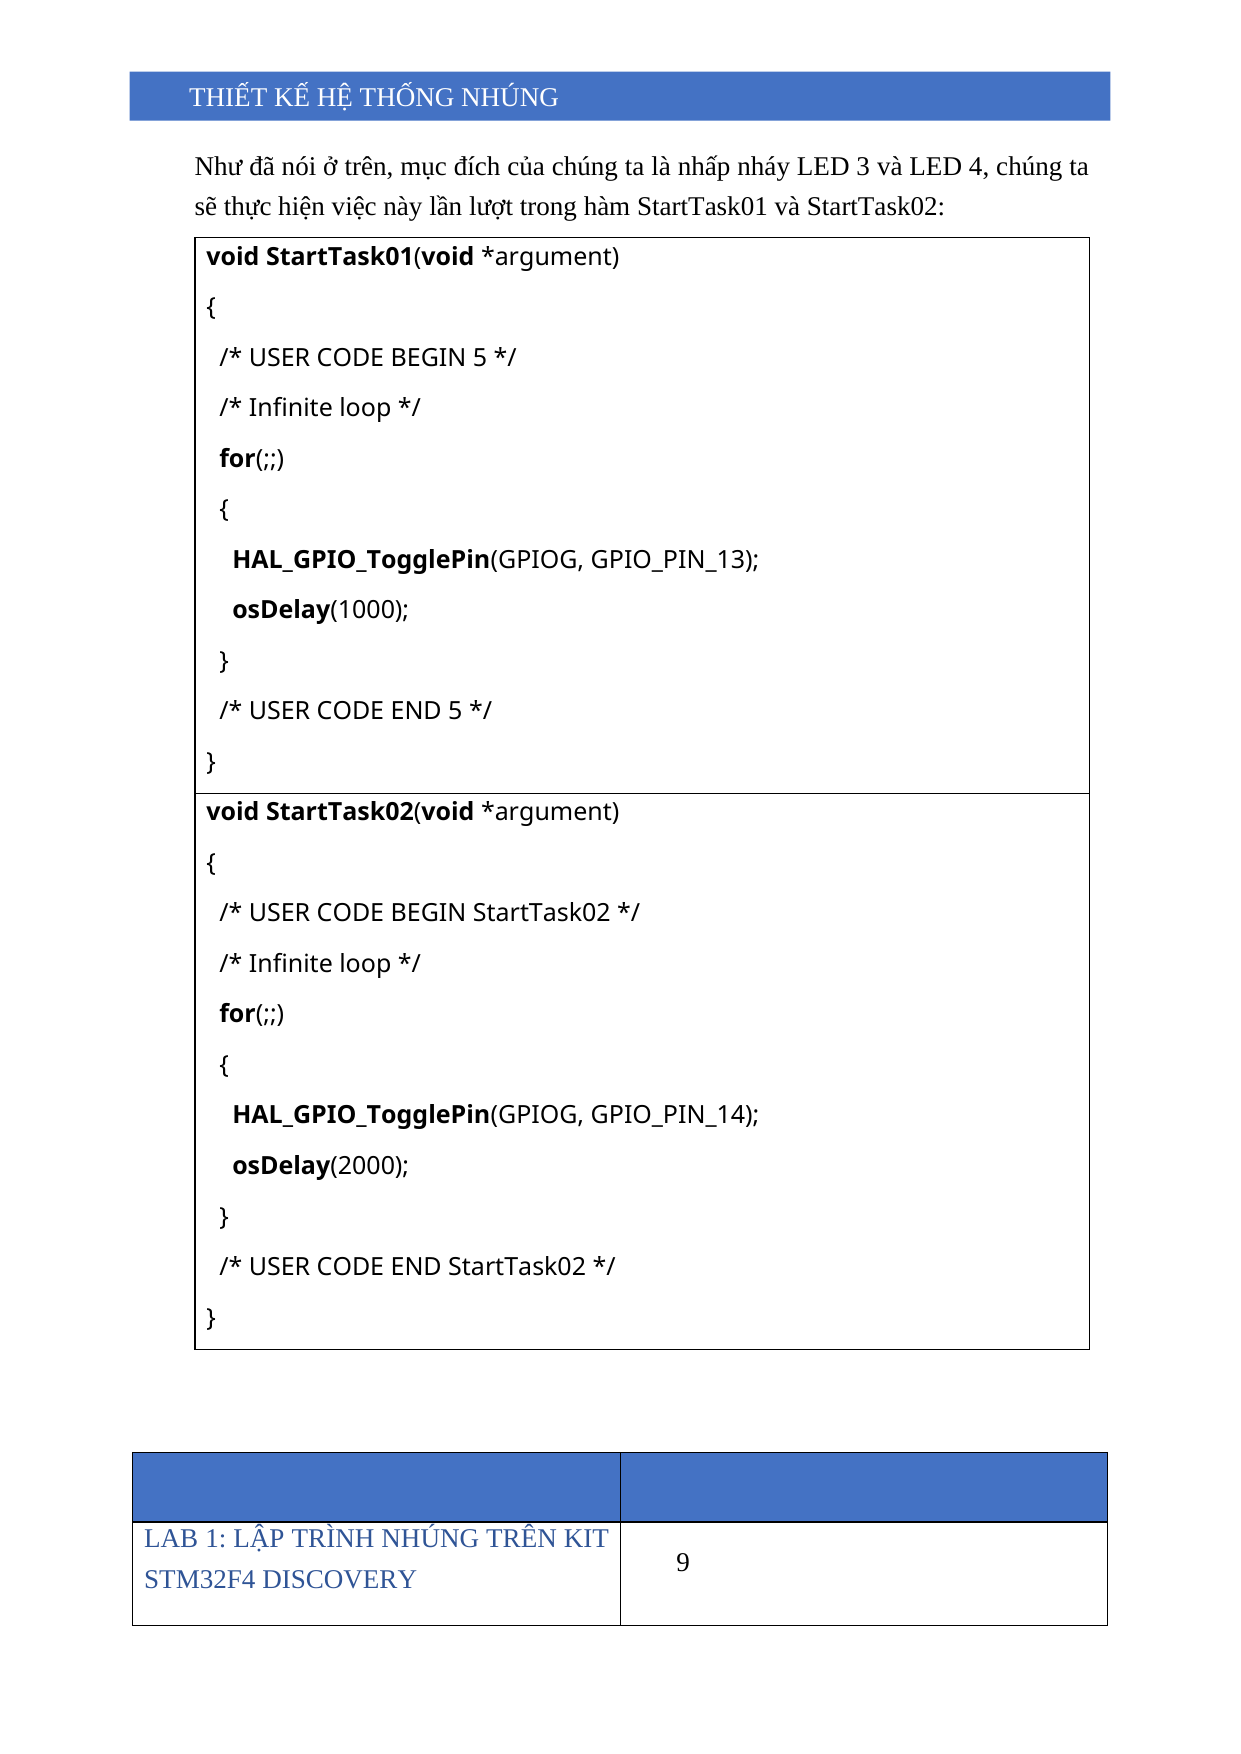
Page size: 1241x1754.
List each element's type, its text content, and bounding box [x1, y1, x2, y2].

table_cell void StartTask02(void *argument) { /* USER CODE BEGIN StartTask02 */ /* Infinite loop */ for(;;) { HAL_GPIO_TogglePin(GPIOG, GPIO_PIN_14); osDelay(2000); } /* USER CODE END StartTask02 */ } [196, 794, 1089, 1349]
table_header void StartTask01(void *argument) { /* USER CODE BEGIN 5 */ /* Infinite loop */ for(;;) { HAL_GPIO_TogglePin(GPIOG, GPIO_PIN_13); osDelay(1000); } /* USER CODE END 5 */ } [196, 238, 1089, 793]
text Như đã nói ở trên, mục đích của chúng ta là nhấp nháy LED 3 và LED 4, chúng ta sẽ thực hiện việc này lần lượt trong hàm StartTask01 và StartTask02: [194, 150, 1090, 222]
